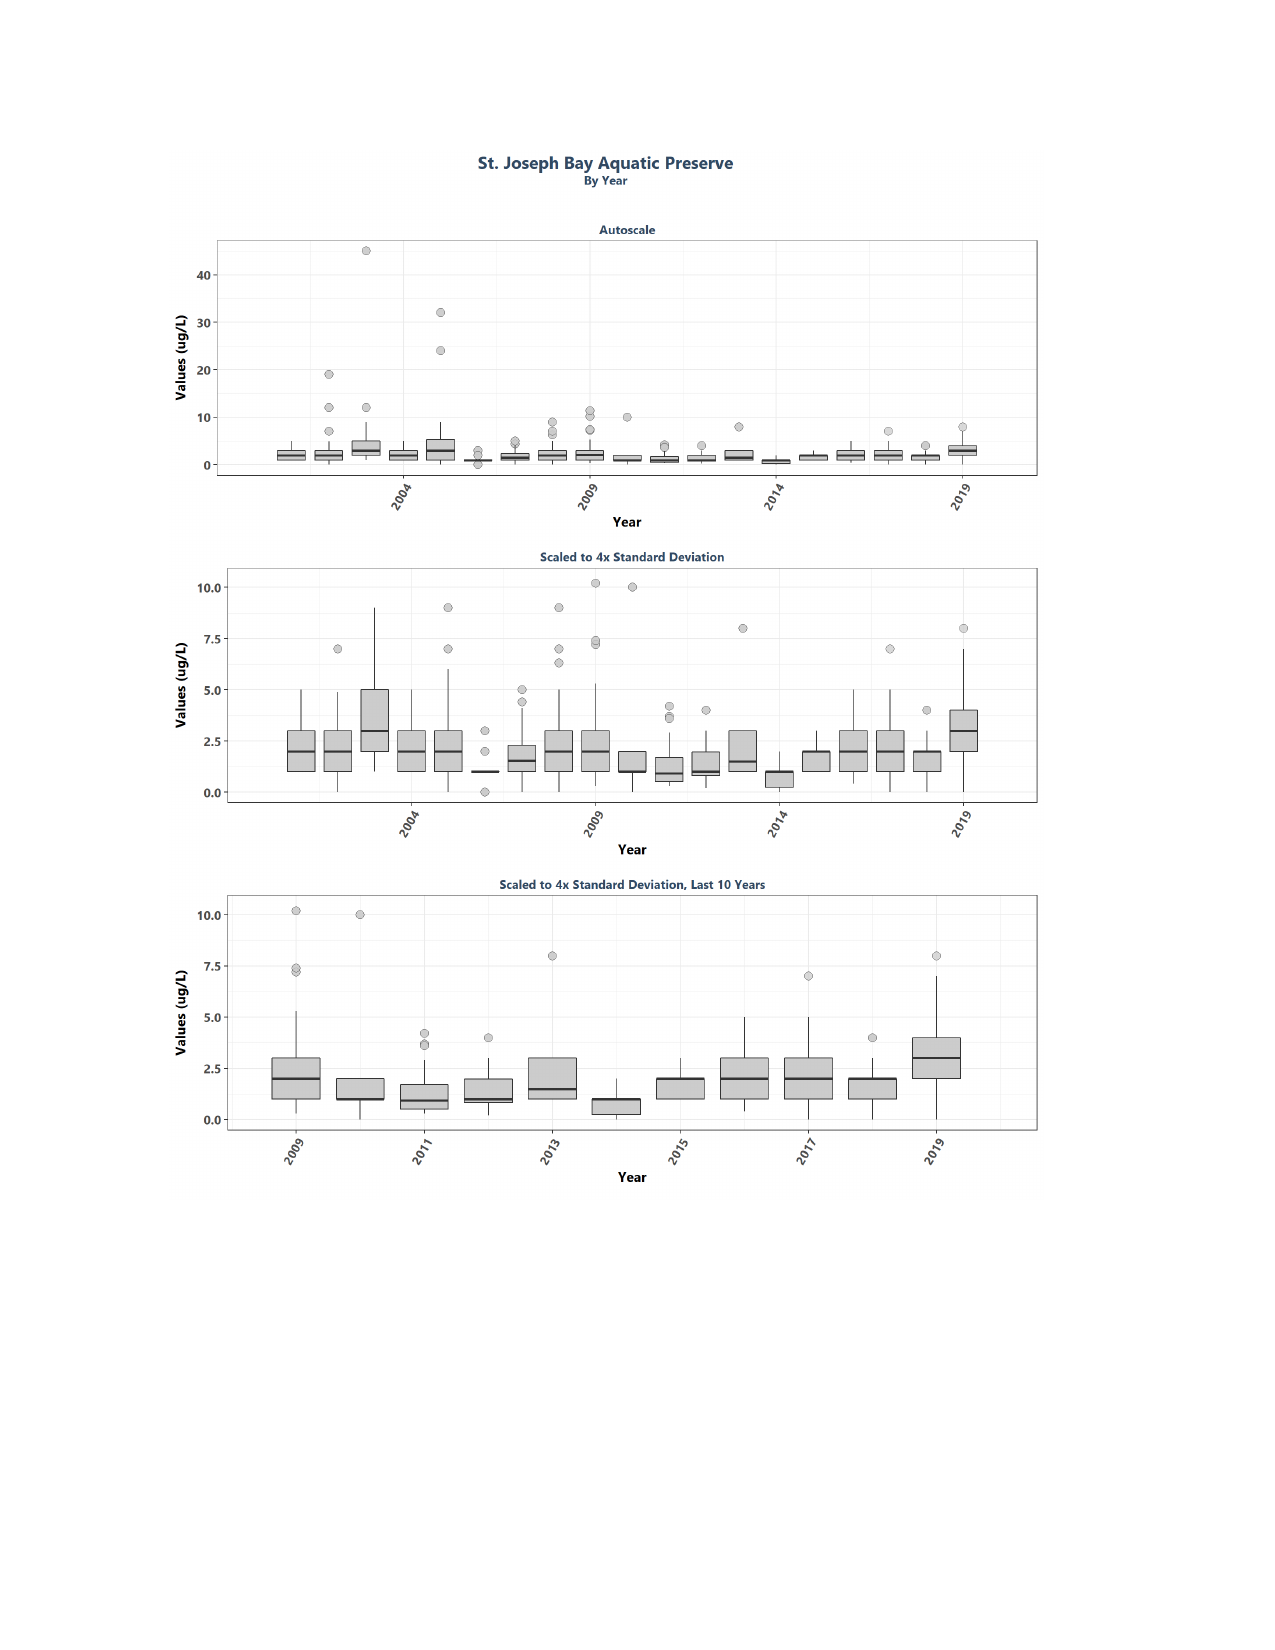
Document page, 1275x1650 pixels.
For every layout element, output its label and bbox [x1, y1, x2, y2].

picture [168, 150, 1044, 1200]
